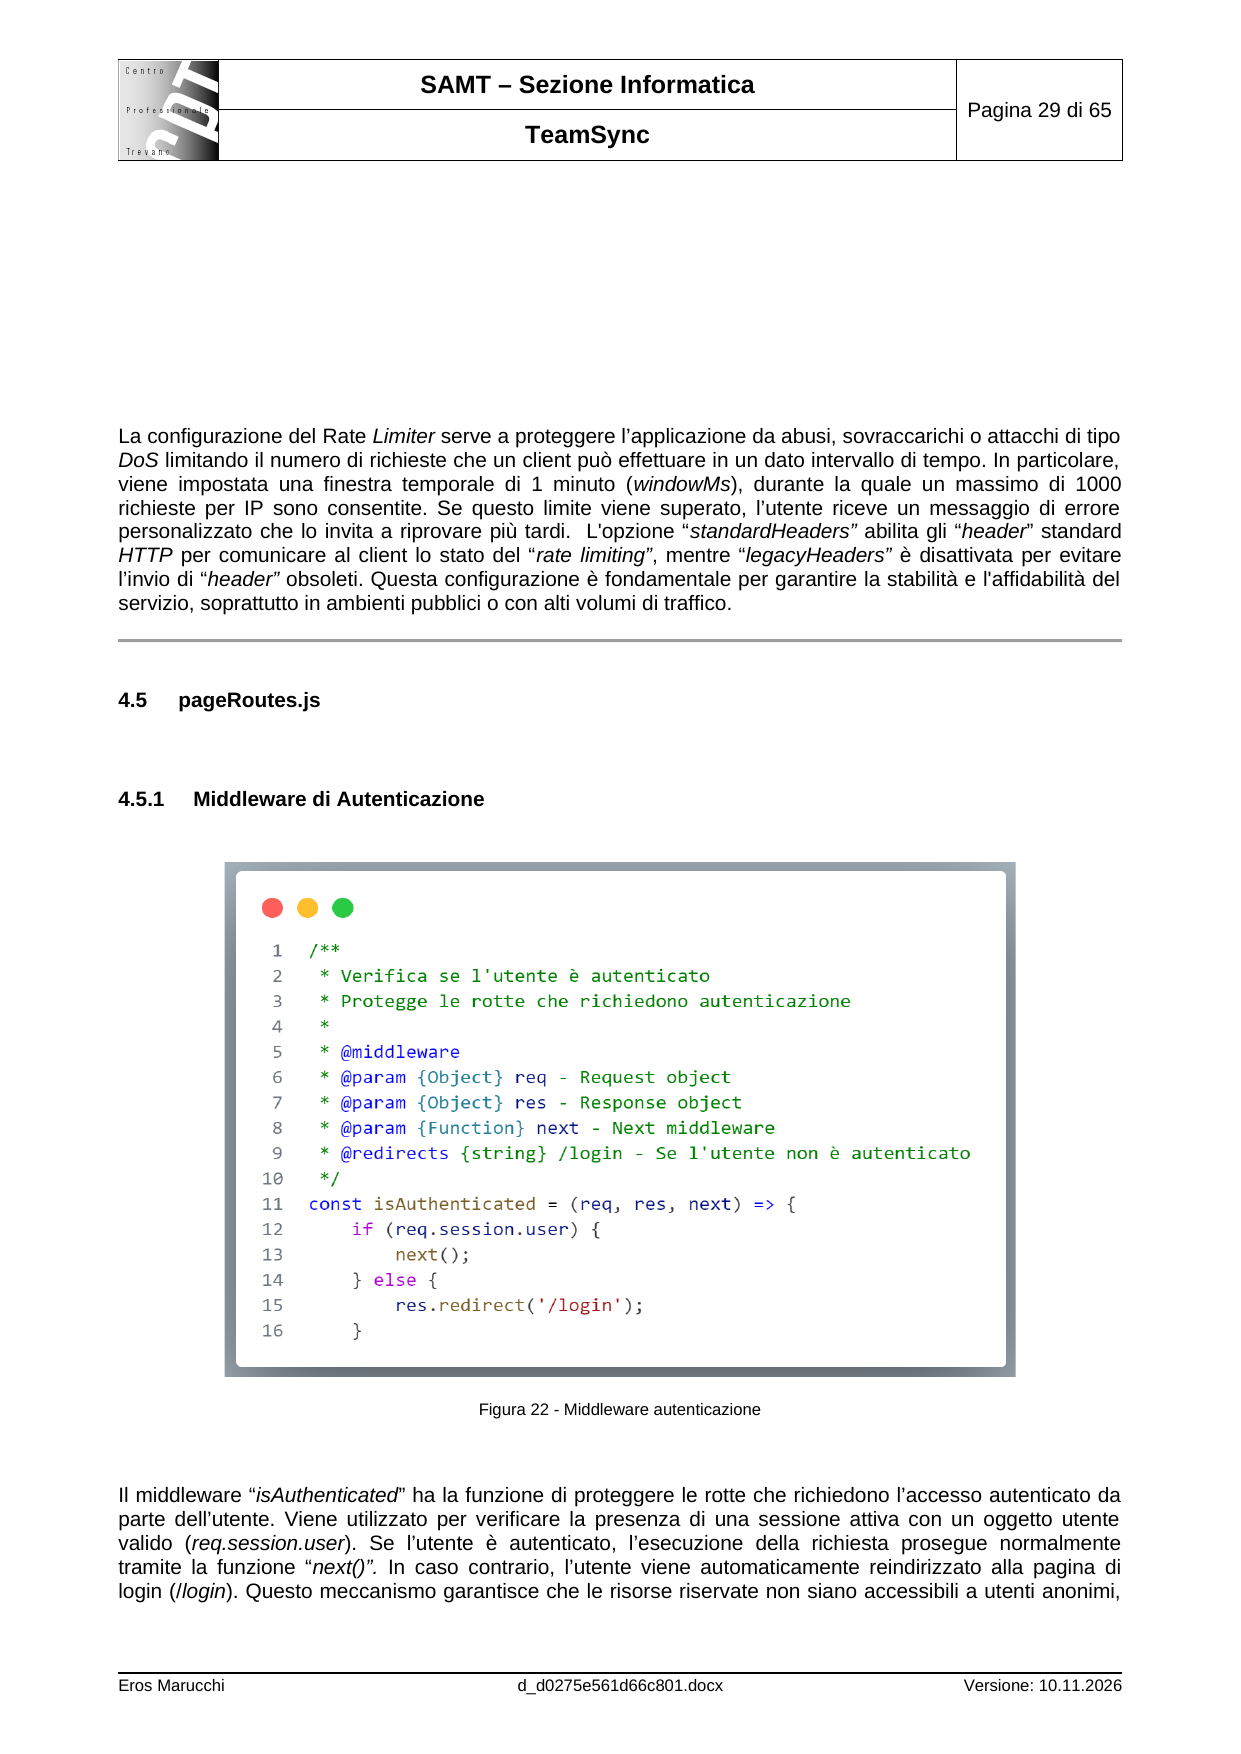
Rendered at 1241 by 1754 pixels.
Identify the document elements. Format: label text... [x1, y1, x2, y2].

picture [224, 862, 1016, 1377]
subtitle Middleware di Autenticazione [118, 787, 1122, 811]
picture [118, 60, 219, 160]
text La configurazione del Rate Limiter serve a proteggere l’applicazione da abusi, sovraccarichi o attacchi di tipo DoS limitando il numero di richieste che un client può effettuare in un dato intervallo di tempo. In particolare, viene impostata una finestra temporale di 1 minuto (windowMs), durante la quale un massimo di 1000 richieste per IP sono consentite. Se questo limite viene superato, l’utente riceve un messaggio di errore personalizzato che lo invita a riprovare più tardi. L'opzione “standardHeaders” abilita gli “header” standard HTTP per comunicare al client lo stato del “rate limiting”, mentre “legacyHeaders” è disattivata per evitare l’invio di “header” obsoleti. Questa configurazione è fondamentale per garantire la stabilità e l'affidabilità del servizio, soprattutto in ambienti pubblici o con alti volumi di traffico. [118, 423, 1122, 615]
subtitle pageRoutes.js [118, 688, 1122, 712]
